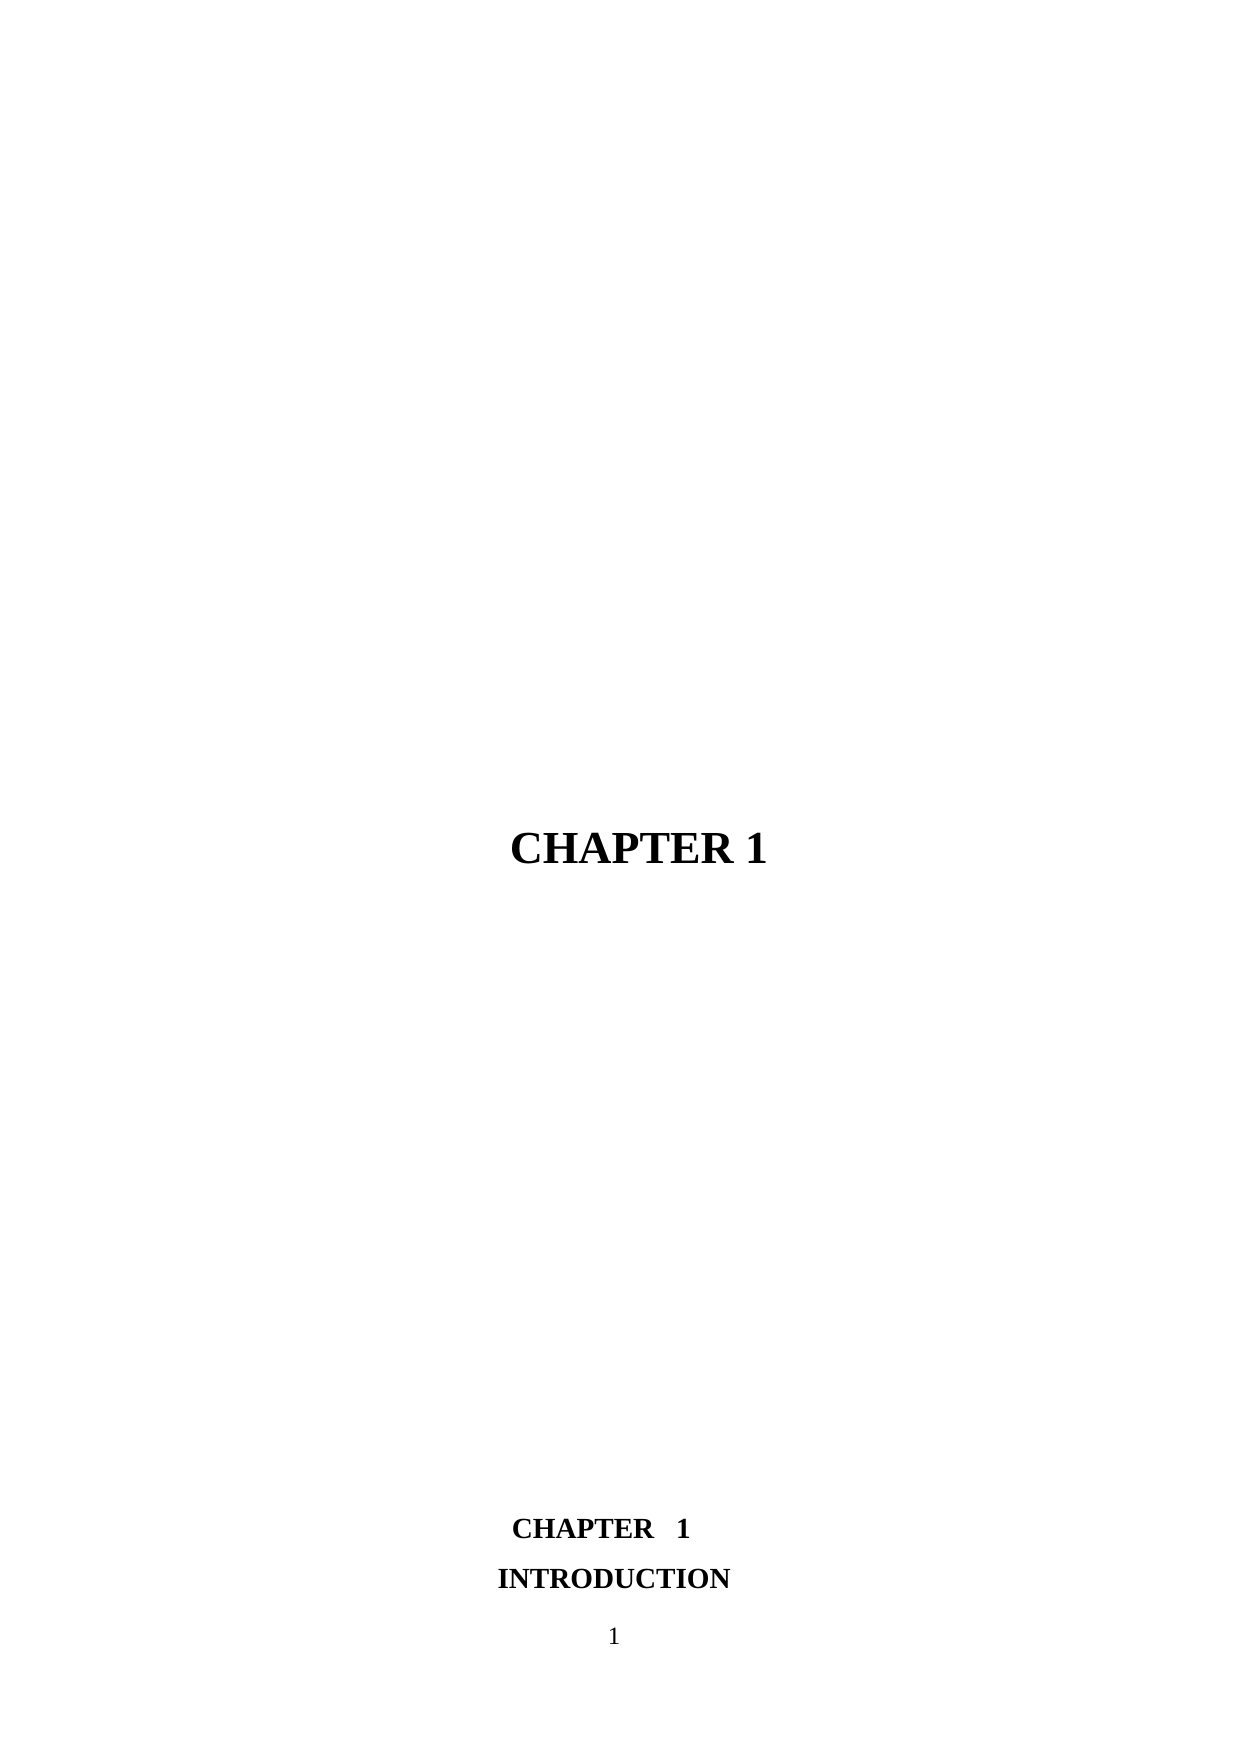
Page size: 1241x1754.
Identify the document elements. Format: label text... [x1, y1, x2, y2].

text CHAPTER 1 [125, 1511, 1103, 1545]
text CHAPTER 1 [125, 821, 1103, 874]
text INTRODUCTION [125, 1561, 1103, 1595]
